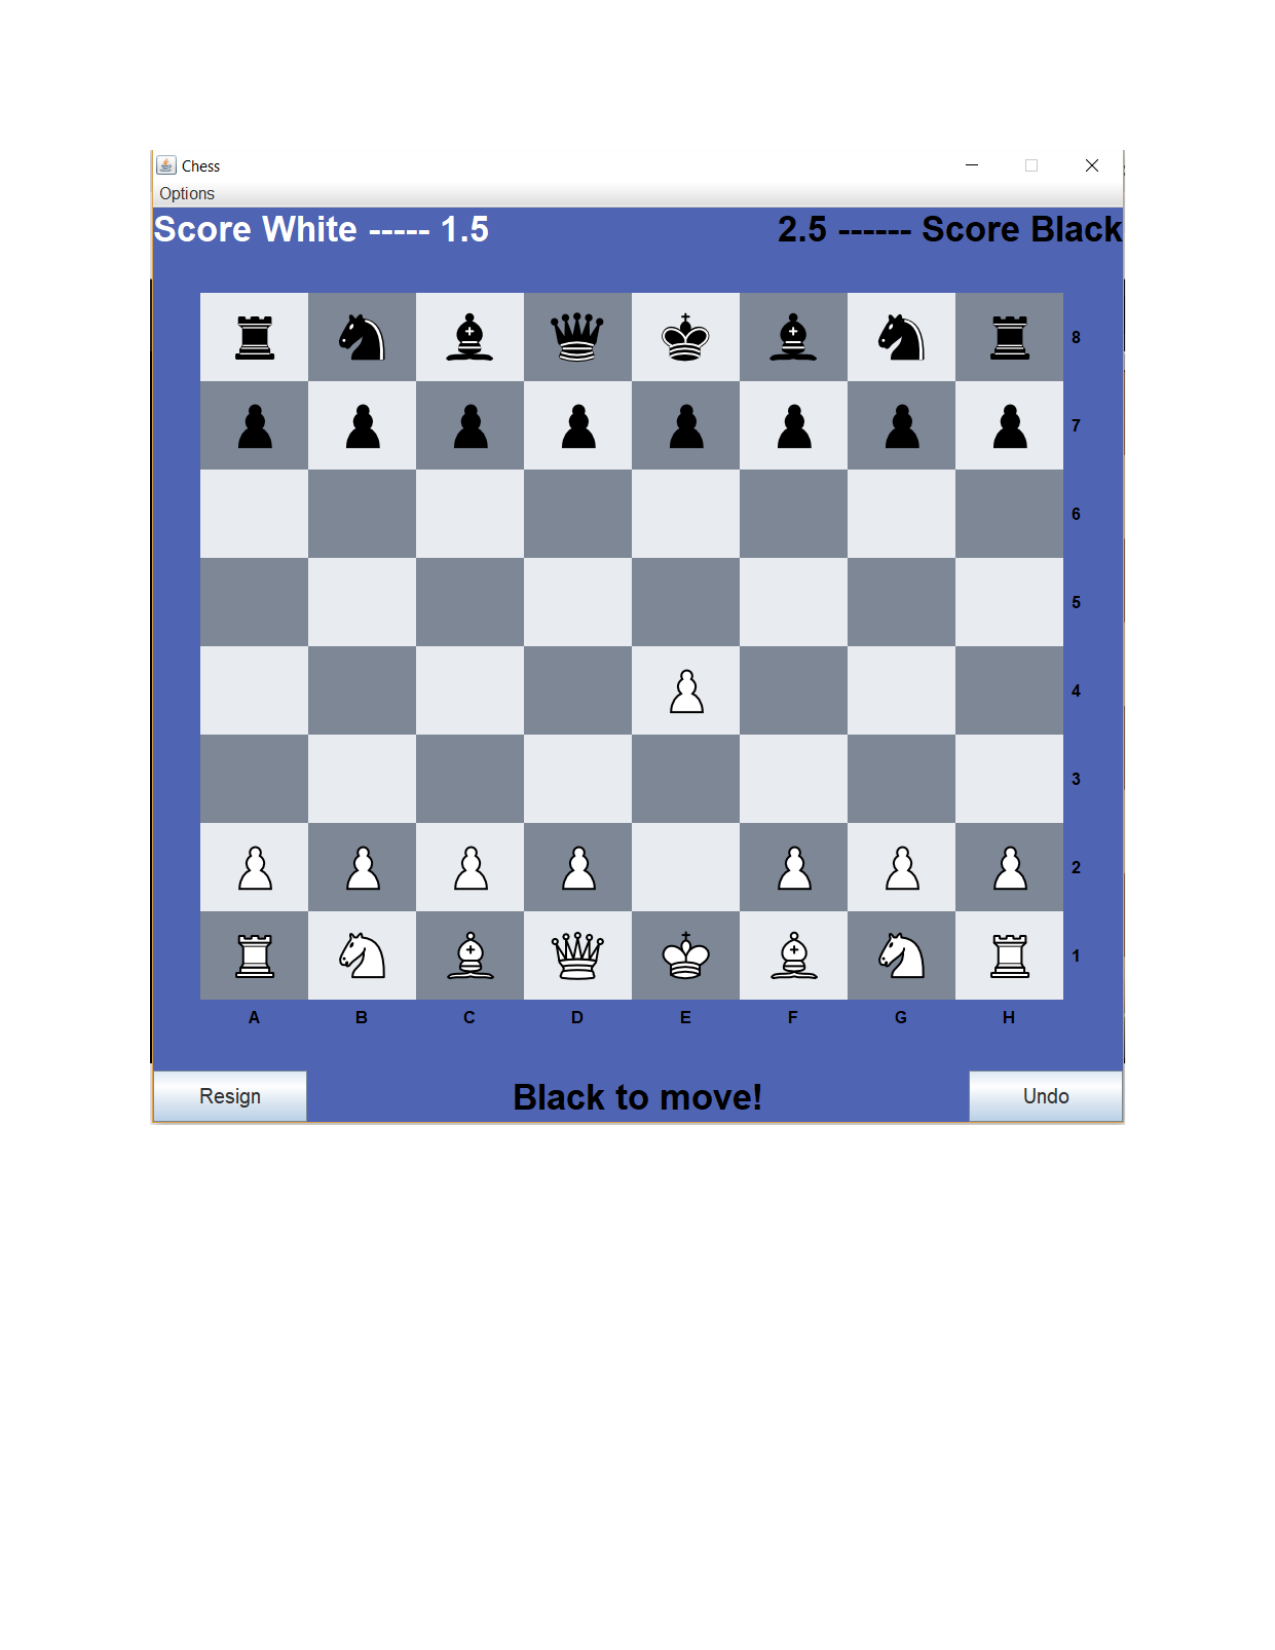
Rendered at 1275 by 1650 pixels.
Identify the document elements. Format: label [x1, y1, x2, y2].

picture [150, 150, 1125, 1125]
